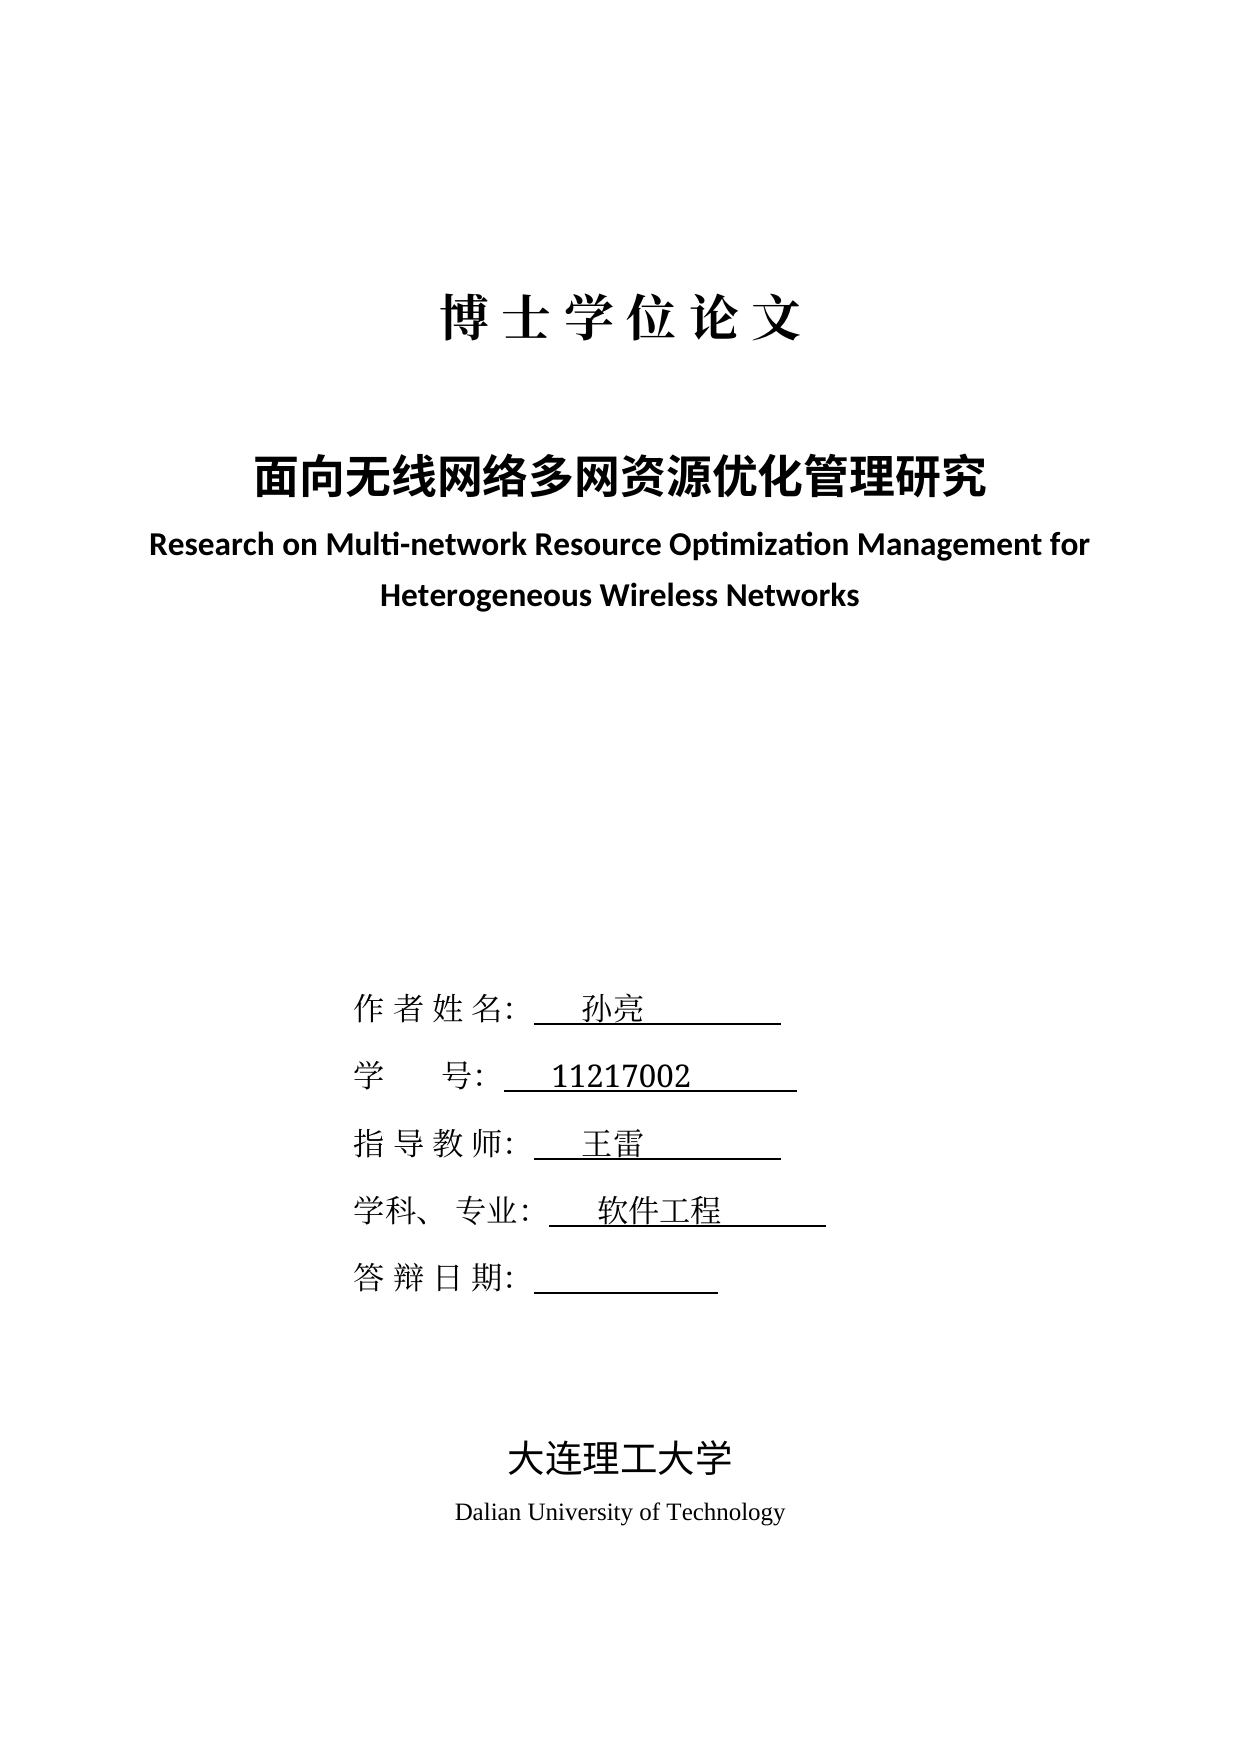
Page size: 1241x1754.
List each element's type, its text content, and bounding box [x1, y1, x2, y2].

text 面向无线网络多网资源优化管理研究 [148, 440, 1092, 507]
text 学 号： 11217002 [148, 1052, 1092, 1097]
text 大连理工大学 [148, 1429, 1092, 1483]
text 作 者 姓 名： 孙亮 [148, 984, 1092, 1029]
text Dalian University of Technology [148, 1497, 1092, 1525]
text 学科、 专业： 软件工程 [148, 1186, 1092, 1231]
text 答 辩 日 期： [148, 1254, 1092, 1299]
text Research on Multi-network Resource Optimization Management for Heterogeneous Wireless Networks [148, 523, 1092, 615]
text 博 士 学 位 论 文 [148, 279, 1092, 351]
text 指 导 教 师： 王雷 [148, 1119, 1092, 1164]
